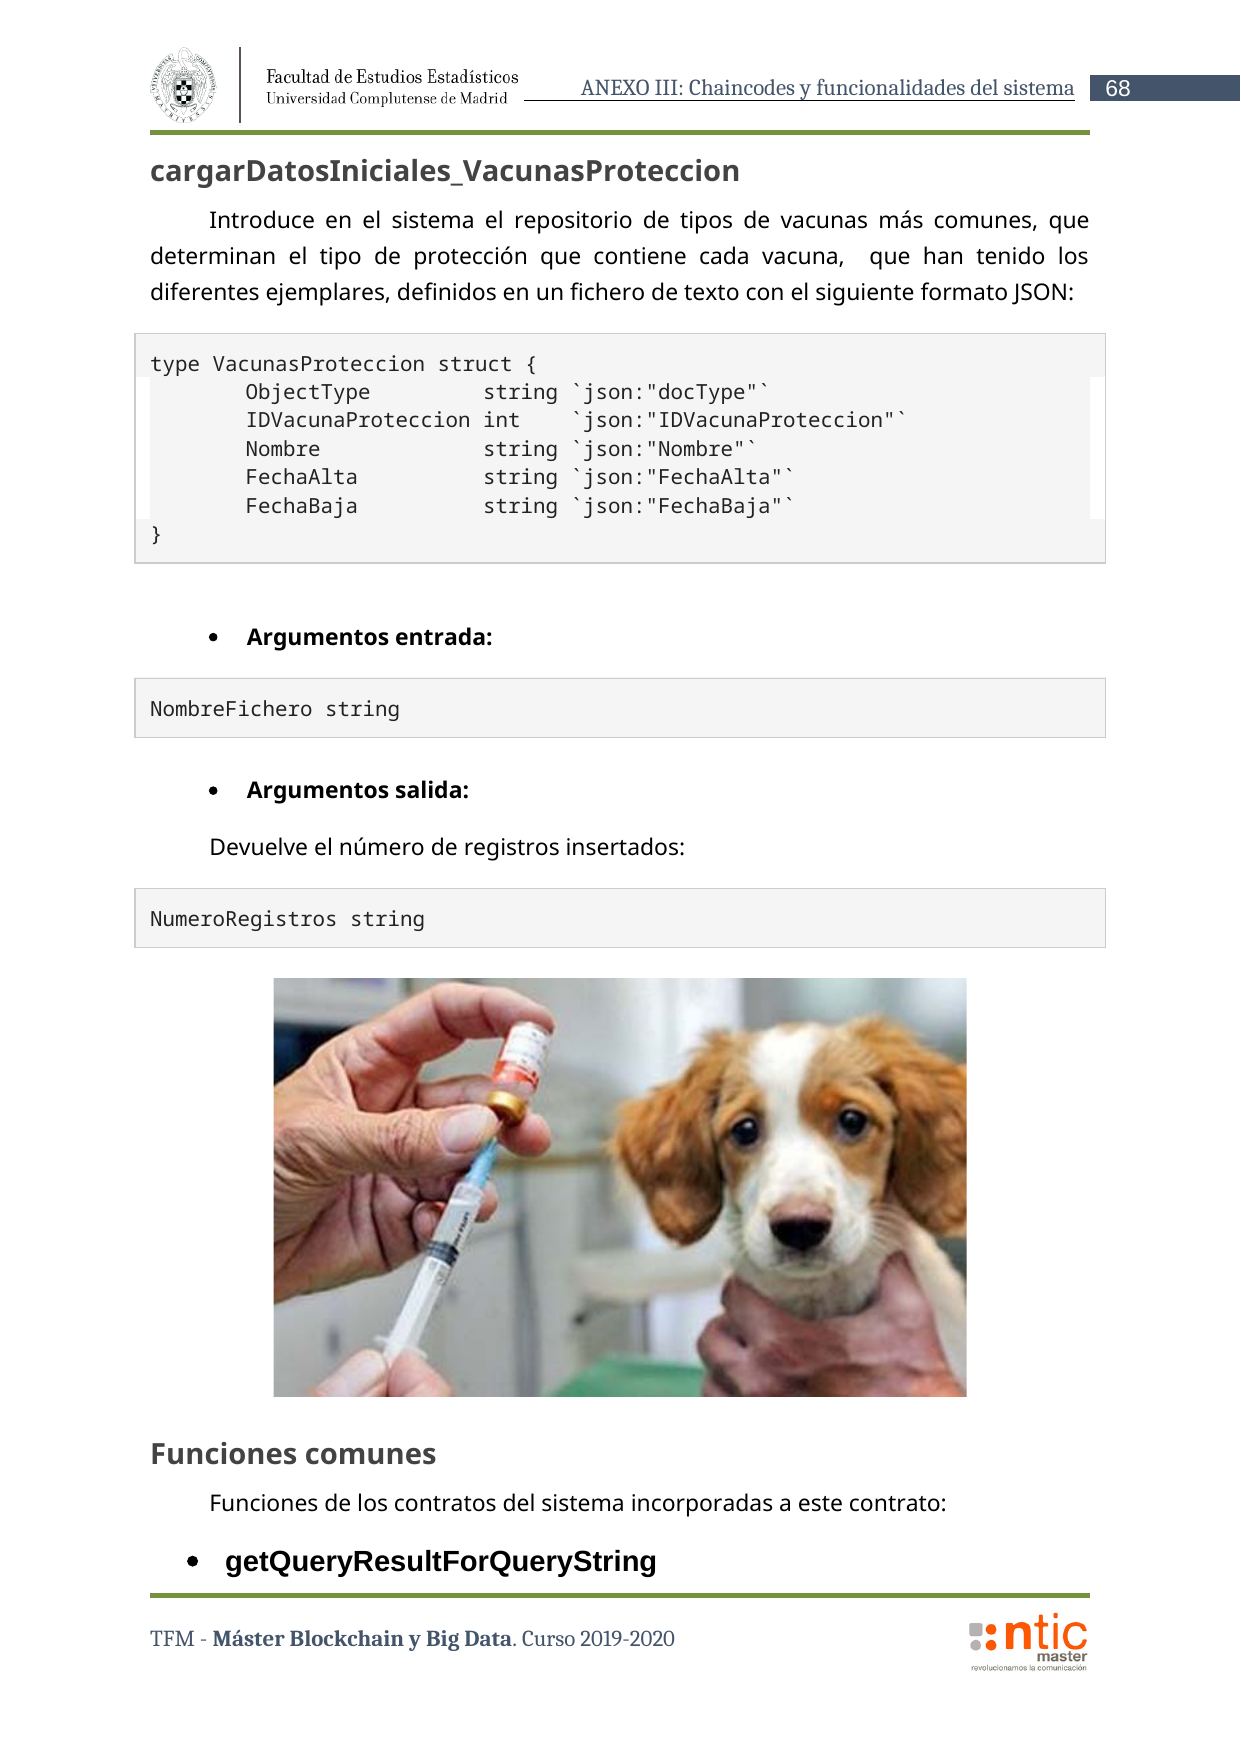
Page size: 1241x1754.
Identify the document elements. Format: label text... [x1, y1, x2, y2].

text } [136, 503, 1105, 562]
subtitle cargarDatosIniciales_VacunasProteccion [150, 150, 1090, 190]
list Argumentos entrada: [209, 621, 1090, 652]
text Devuelve el número de registros insertados: [150, 831, 1090, 862]
list Argumentos salida: [209, 774, 1090, 805]
picture [273, 978, 967, 1397]
text Nombre string `json:"Nombre"` [150, 434, 1090, 462]
text Introduce en el sistema el repositorio de tipos de vacunas más comunes, que determinan el tipo de protección que contiene cada vacuna, que han tenido los diferentes ejemplares, definidos en un fichero de texto con el siguiente formato JSON: [150, 204, 1090, 307]
picture [150, 47, 524, 123]
text Funciones de los contratos del sistema incorporadas a este contrato: [150, 1487, 1090, 1518]
text FechaAlta string `json:"FechaAlta"` [150, 462, 1090, 491]
text NombreFichero string [136, 679, 1105, 737]
text ObjectType string `json:"docType"` [150, 377, 1090, 406]
text IDVacunaProteccion int `json:"IDVacunaProteccion"` [150, 406, 1090, 434]
text NumeroRegistros string [136, 889, 1105, 947]
text type VacunasProteccion struct { [136, 334, 1105, 377]
picture [966, 1580, 1091, 1705]
list getQueryResultForQueryString [187, 1544, 1090, 1578]
subtitle Funciones comunes [150, 1433, 1090, 1473]
